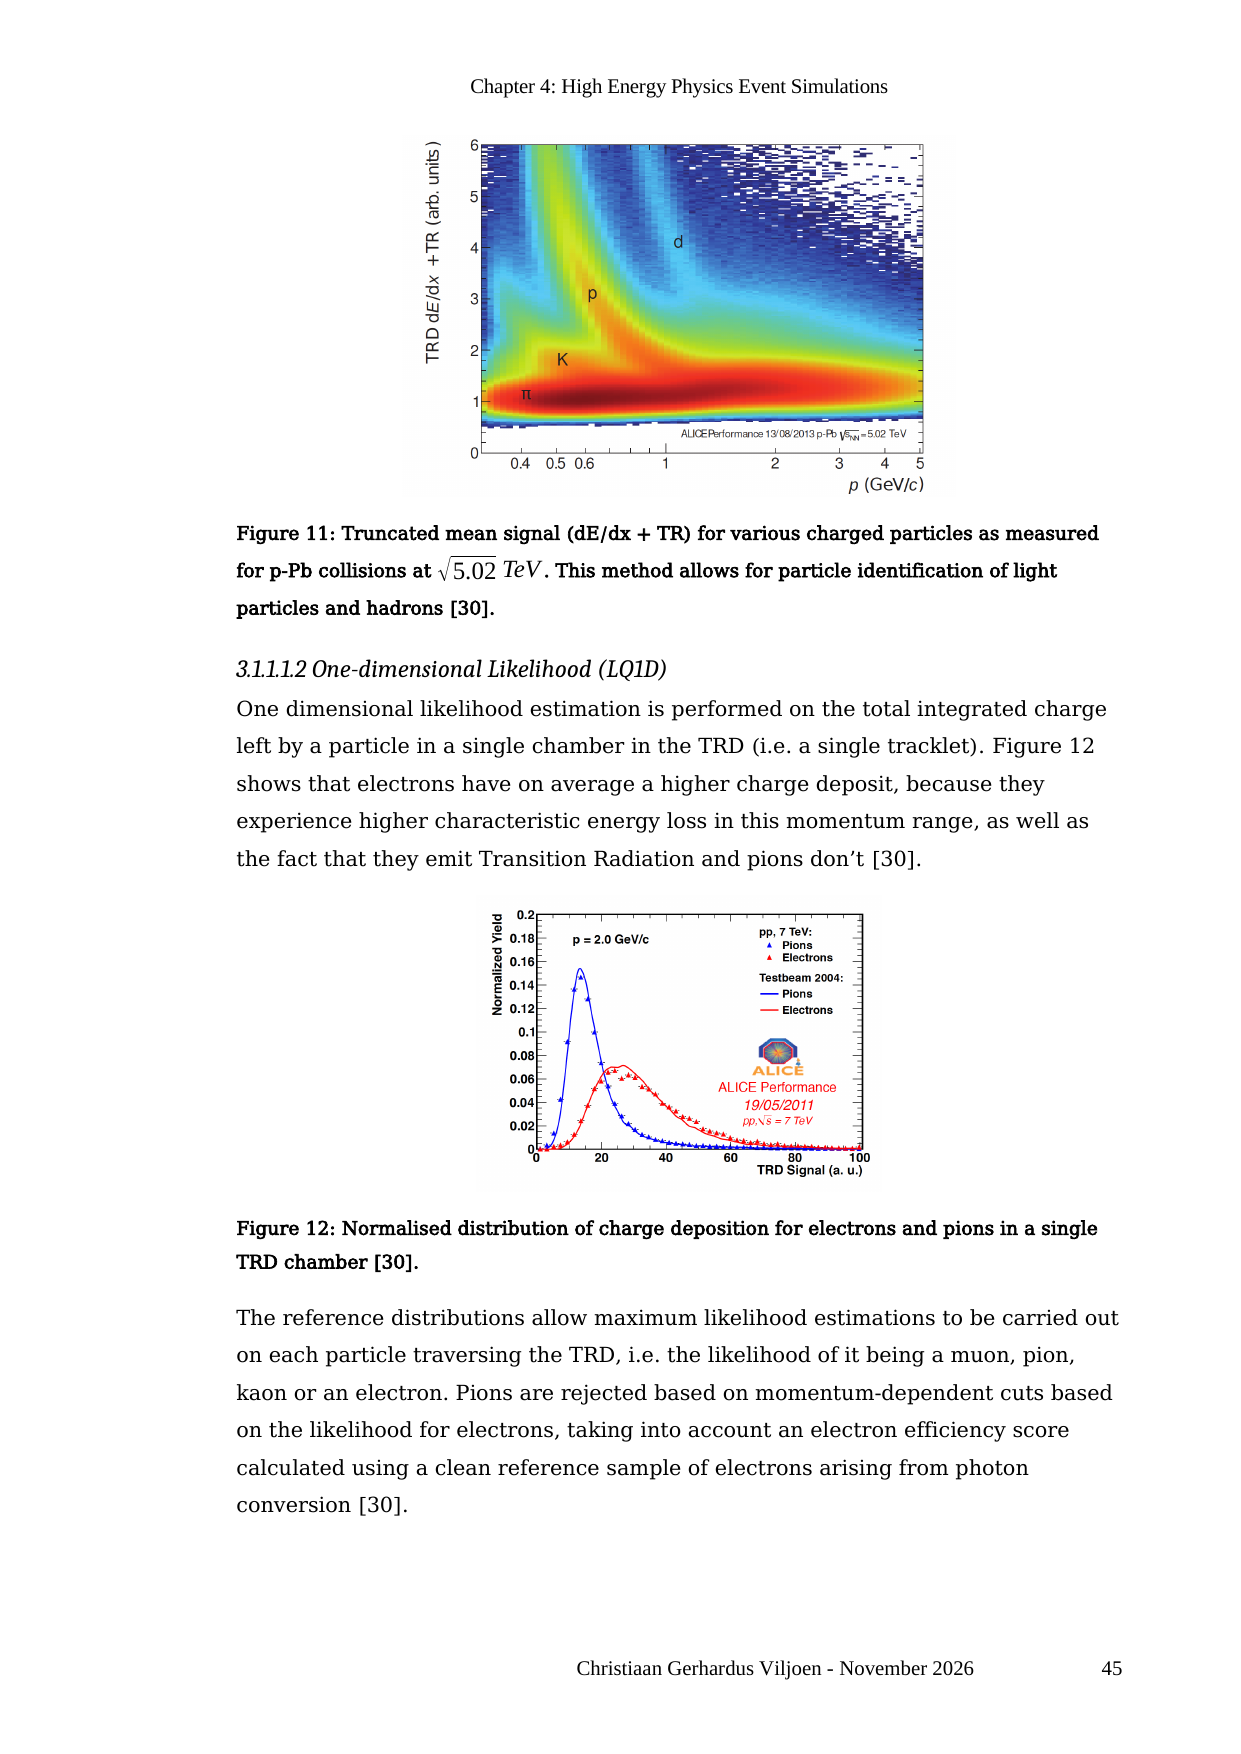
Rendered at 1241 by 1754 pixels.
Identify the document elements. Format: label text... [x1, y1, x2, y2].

text Figure 25: Normalised distribution of charge deposition for electrons and pions in a single TRD chamber . [236, 1216, 1122, 1272]
text Figure 24: Truncated mean signal (dE/dx + TR) for various charged particles as measured for p-Pb collisions at . This method allows for particle identification of light particles and hadrons . [236, 521, 1122, 618]
subtitle One-dimensional Likelihood (LQ1D) [236, 654, 1122, 683]
text The reference distributions allow maximum likelihood estimations to be carried out on each particle traversing the TRD, i.e. the likelihood of it being a muon, pion, kaon or an electron. Pions are rejected based on momentum-dependent cuts based on the likelihood for electrons, taking into account an electron efficiency score calculated using a clean reference sample of electrons arising from photon conversion . [236, 1304, 1122, 1517]
picture [402, 135, 957, 497]
picture [476, 895, 883, 1192]
text One dimensional likelihood estimation is performed on the total integrated charge left by a particle in a single chamber in the TRD (i.e. a single tracklet). Figure 25 shows that electrons have on average a higher charge deposit, because they experience higher characteristic energy loss in this momentum range, as well as the fact that they emit Transition Radiation and pions don’t . [236, 696, 1122, 871]
